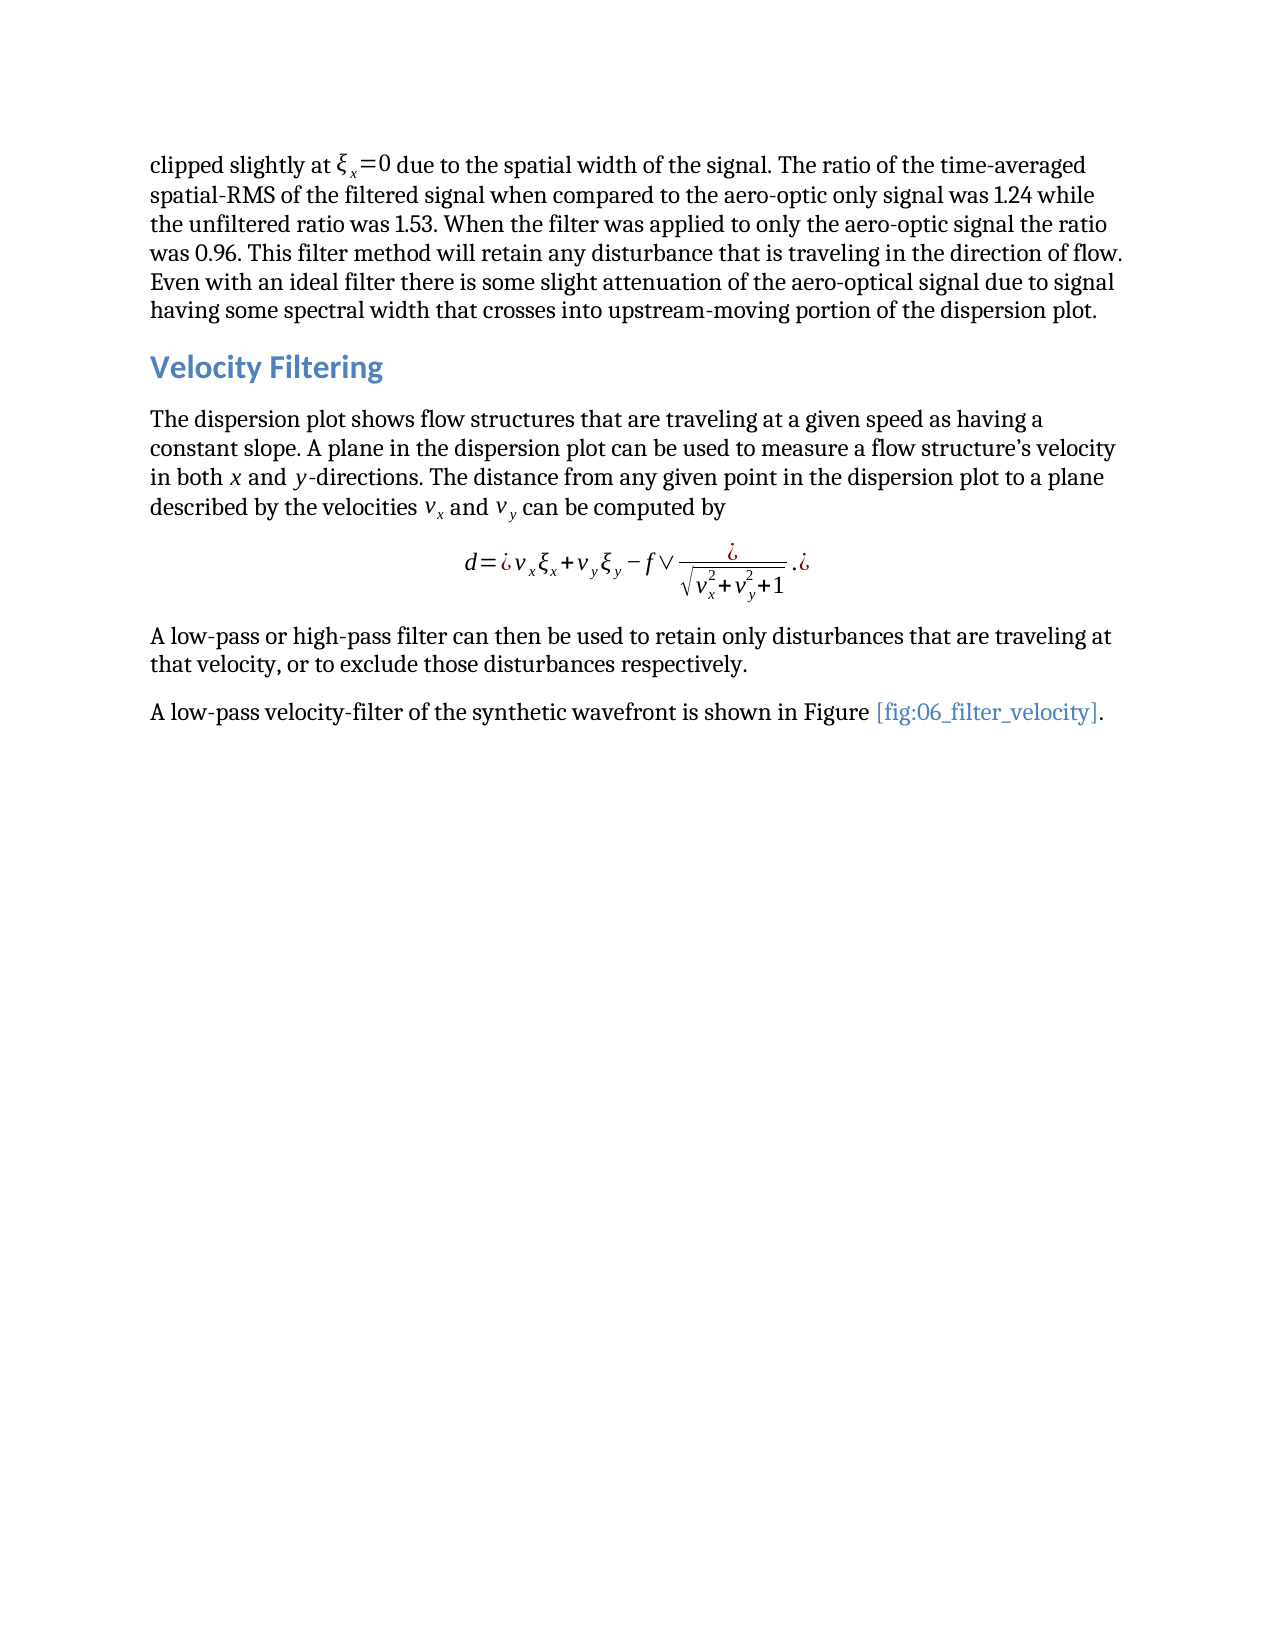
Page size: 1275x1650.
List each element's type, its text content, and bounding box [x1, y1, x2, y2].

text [150, 150, 1125, 325]
text A low-pass velocity-filter of the synthetic wavefront is shown in Figure [fig:06_filter_velocity]. [150, 698, 1125, 727]
text A low-pass or high-pass filter can then be used to retain only disturbances that are traveling at that velocity, or to exclude those disturbances respectively. [150, 622, 1125, 679]
subtitle Velocity Filtering [150, 346, 1125, 387]
text The dispersion plot shows flow structures that are traveling at a given speed as having a constant slope. A plane in the dispersion plot can be used to measure a flow structure’s velocity in both and -directions. The distance from any given point in the dispersion plot to a plane described by the velocities and can be computed by [150, 405, 1125, 523]
